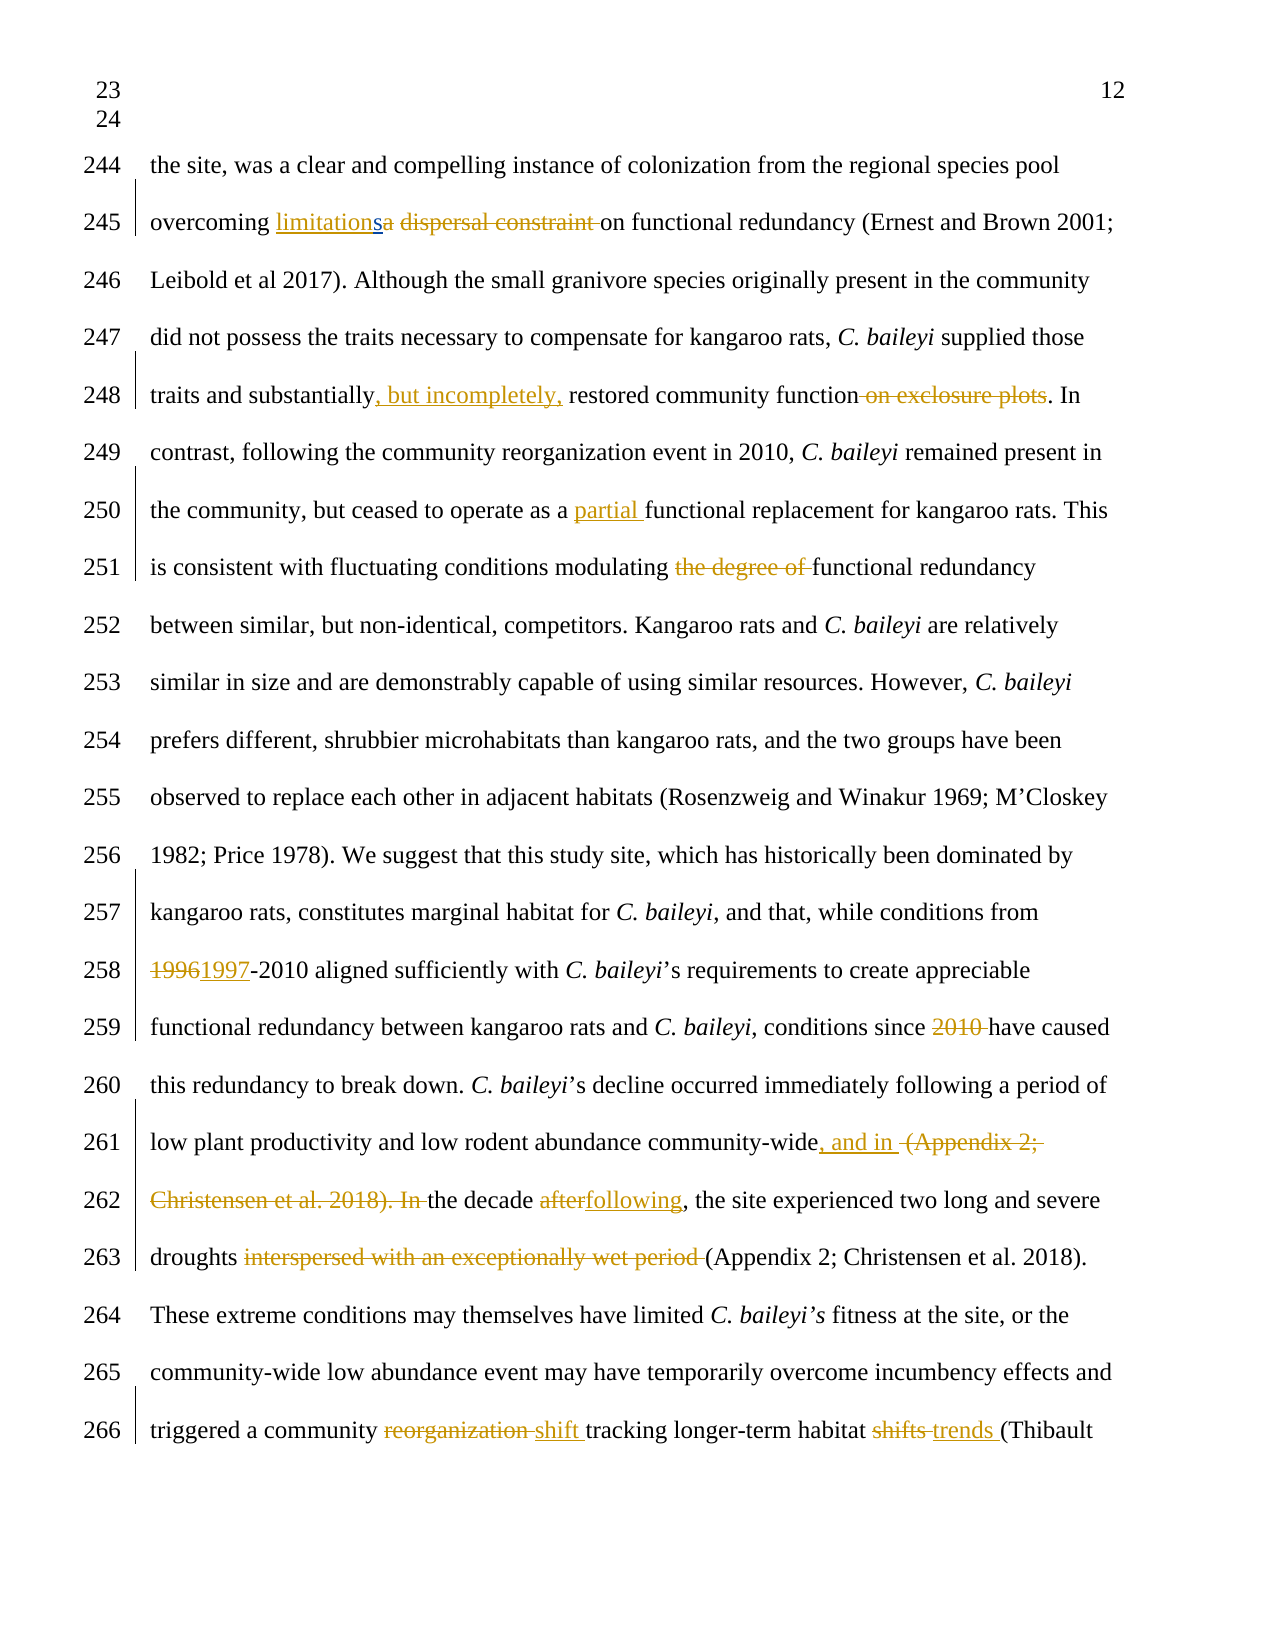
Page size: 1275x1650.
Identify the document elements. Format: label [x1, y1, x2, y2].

text [150, 150, 1125, 1444]
